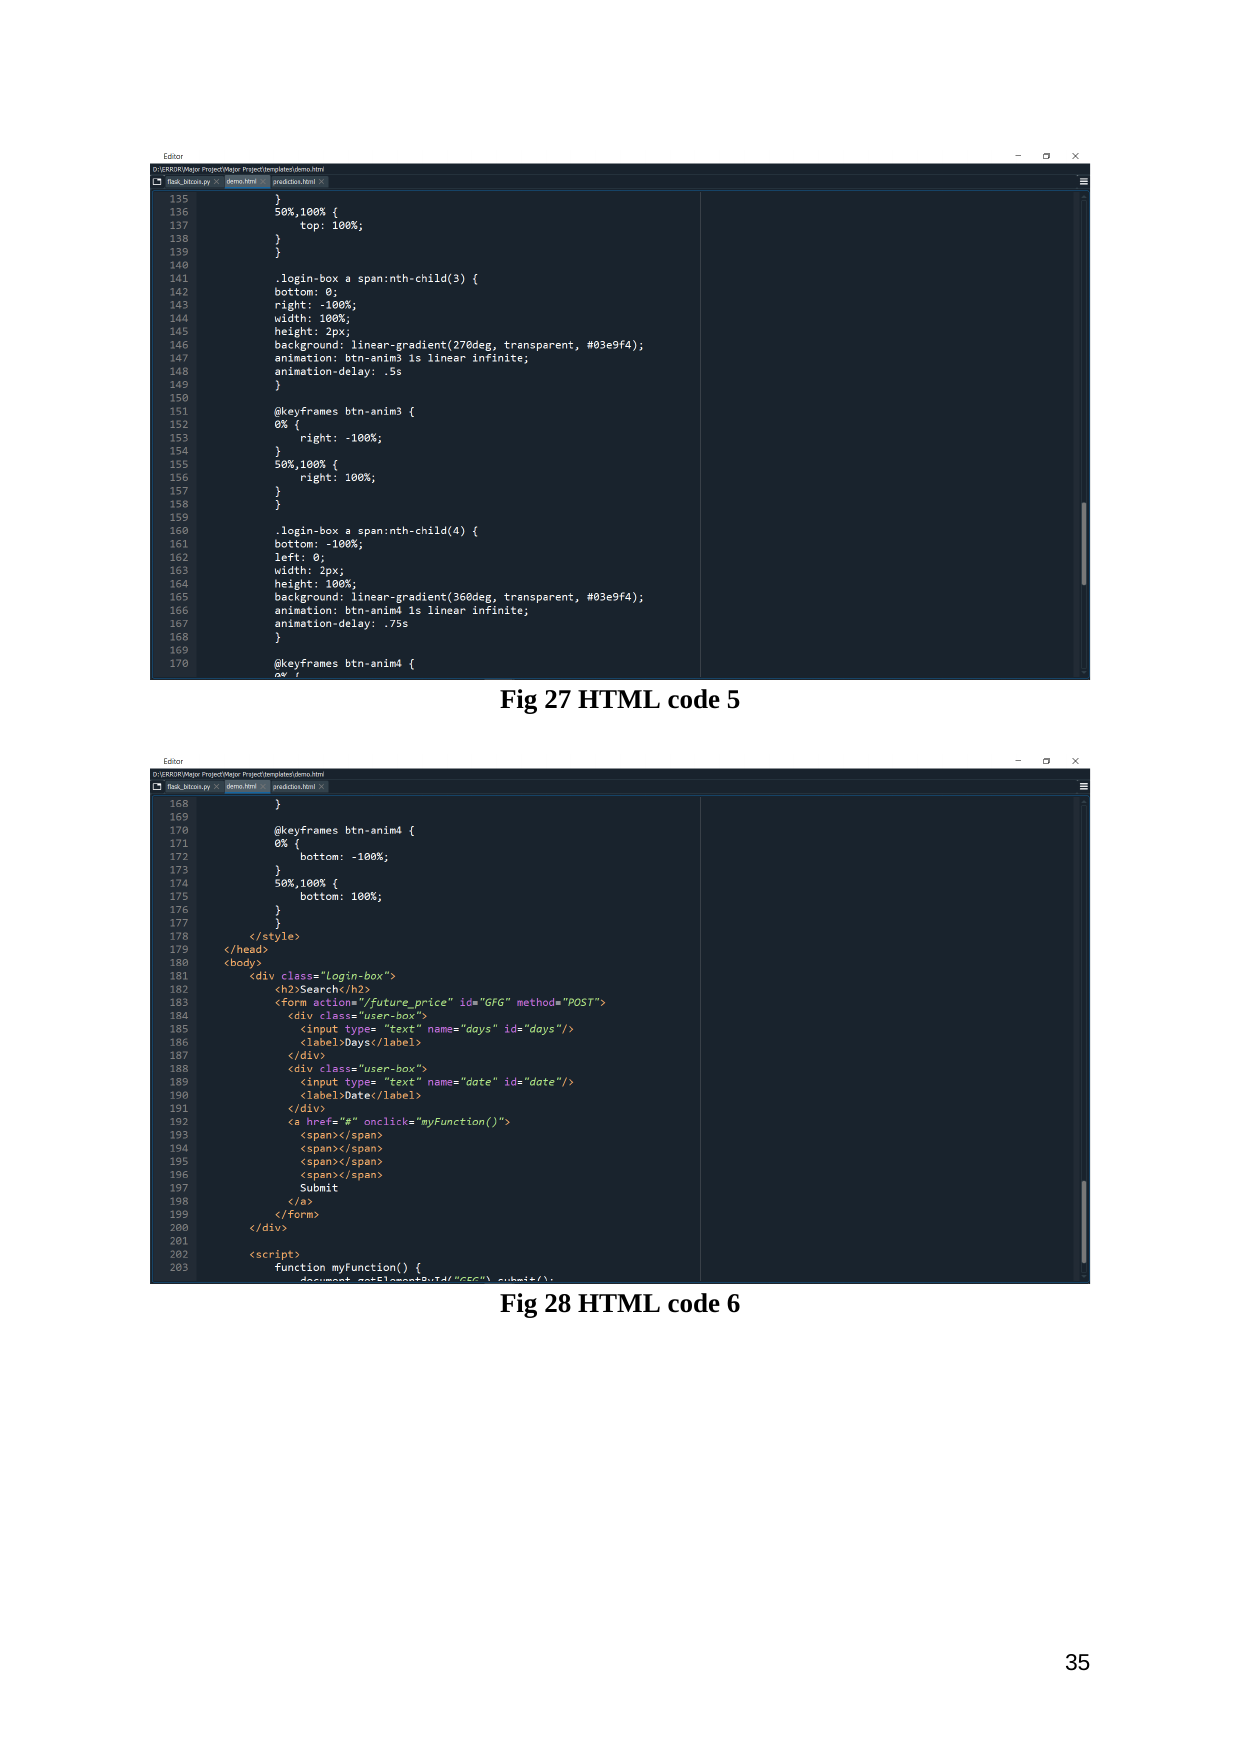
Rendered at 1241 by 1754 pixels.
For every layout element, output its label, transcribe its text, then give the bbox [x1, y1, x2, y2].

text Fig 27 HTML code 5 [150, 683, 1090, 714]
picture [150, 754, 1091, 1284]
picture [150, 150, 1091, 680]
text Fig 28 HTML code 6 [150, 1287, 1090, 1319]
